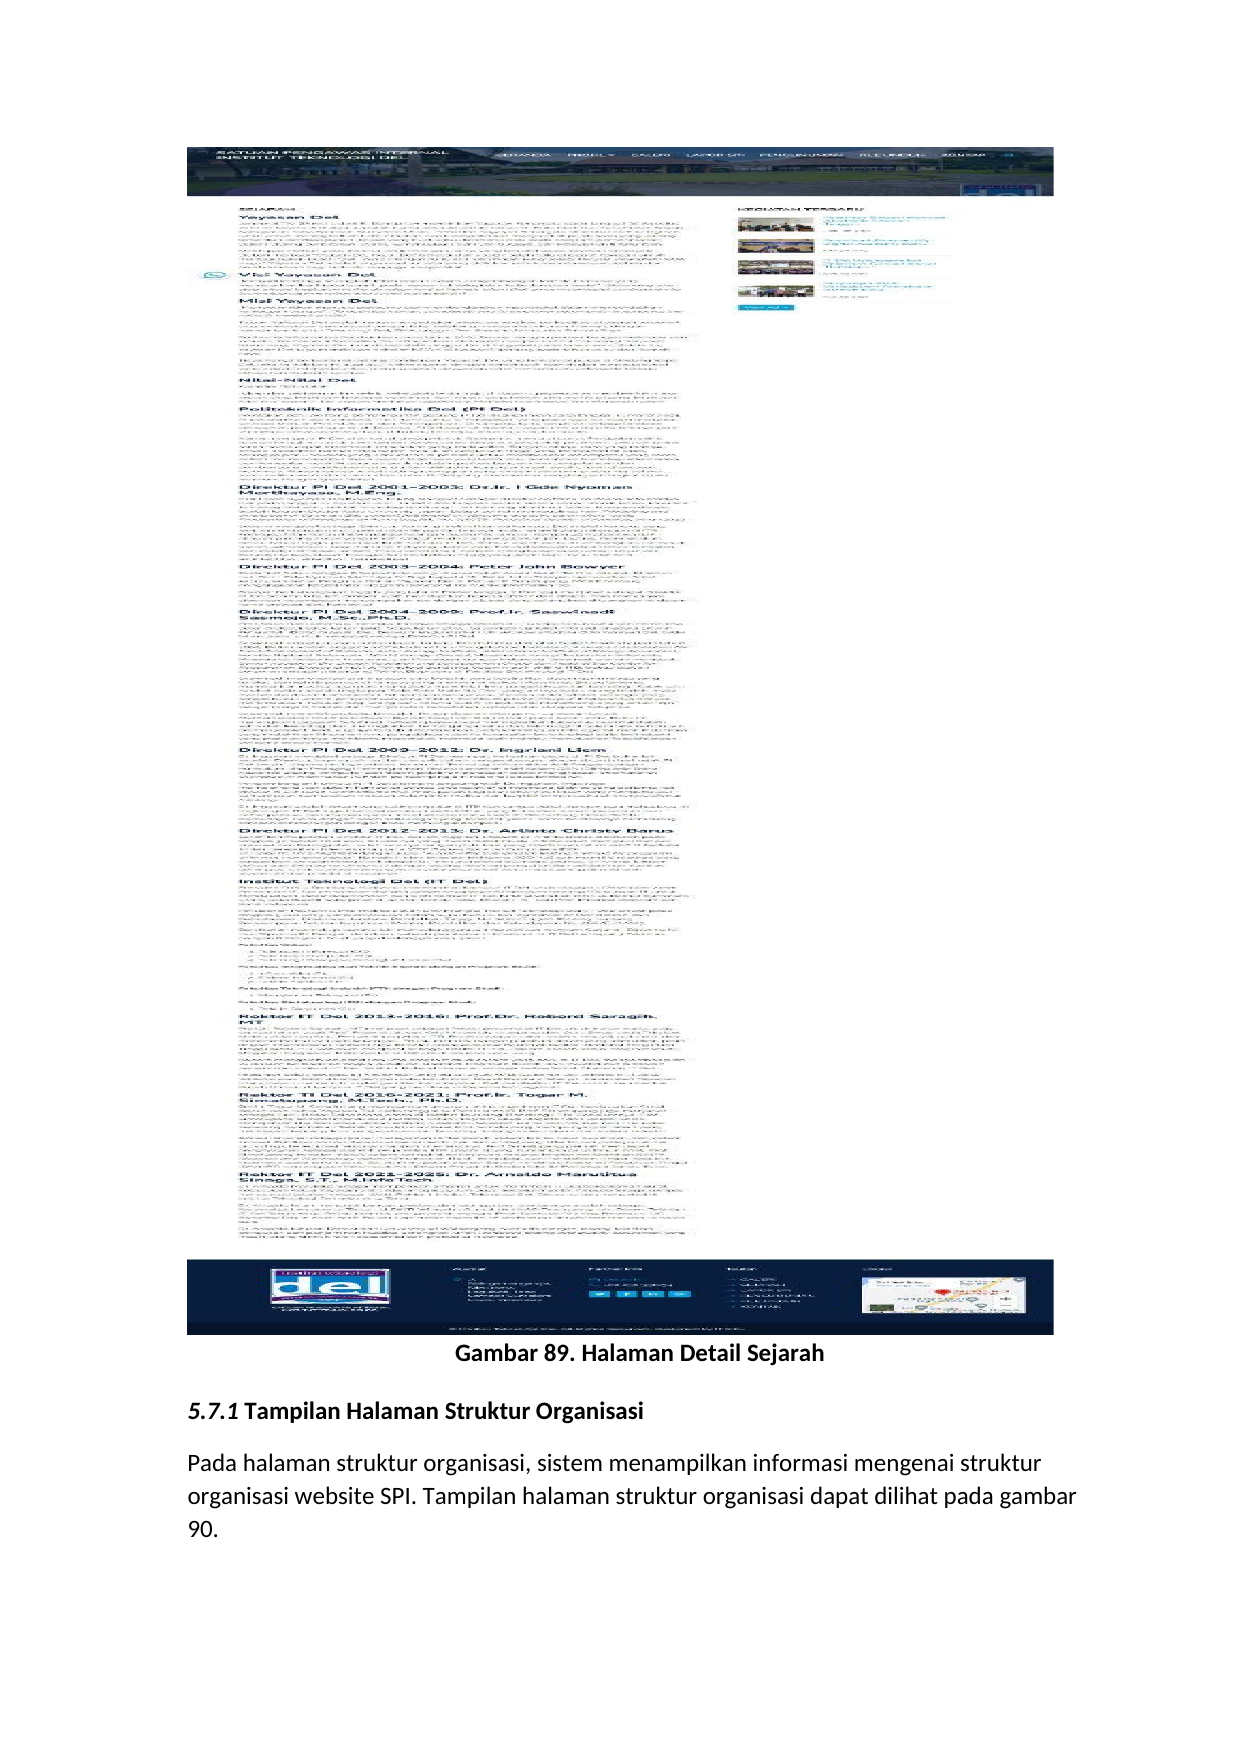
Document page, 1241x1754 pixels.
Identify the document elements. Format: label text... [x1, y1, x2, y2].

text Pada halaman struktur organisasi, sistem menampilkan informasi mengenai struktur organisasi website SPI. Tampilan halaman struktur organisasi dapat dilihat pada gambar 90. [187, 1447, 1092, 1543]
subtitle 5.7.1 Tampilan Halaman Struktur Organisasi [187, 1395, 1092, 1426]
text Gambar 89. Halaman Detail Sejarah [187, 1337, 1092, 1368]
picture [187, 147, 1054, 1335]
